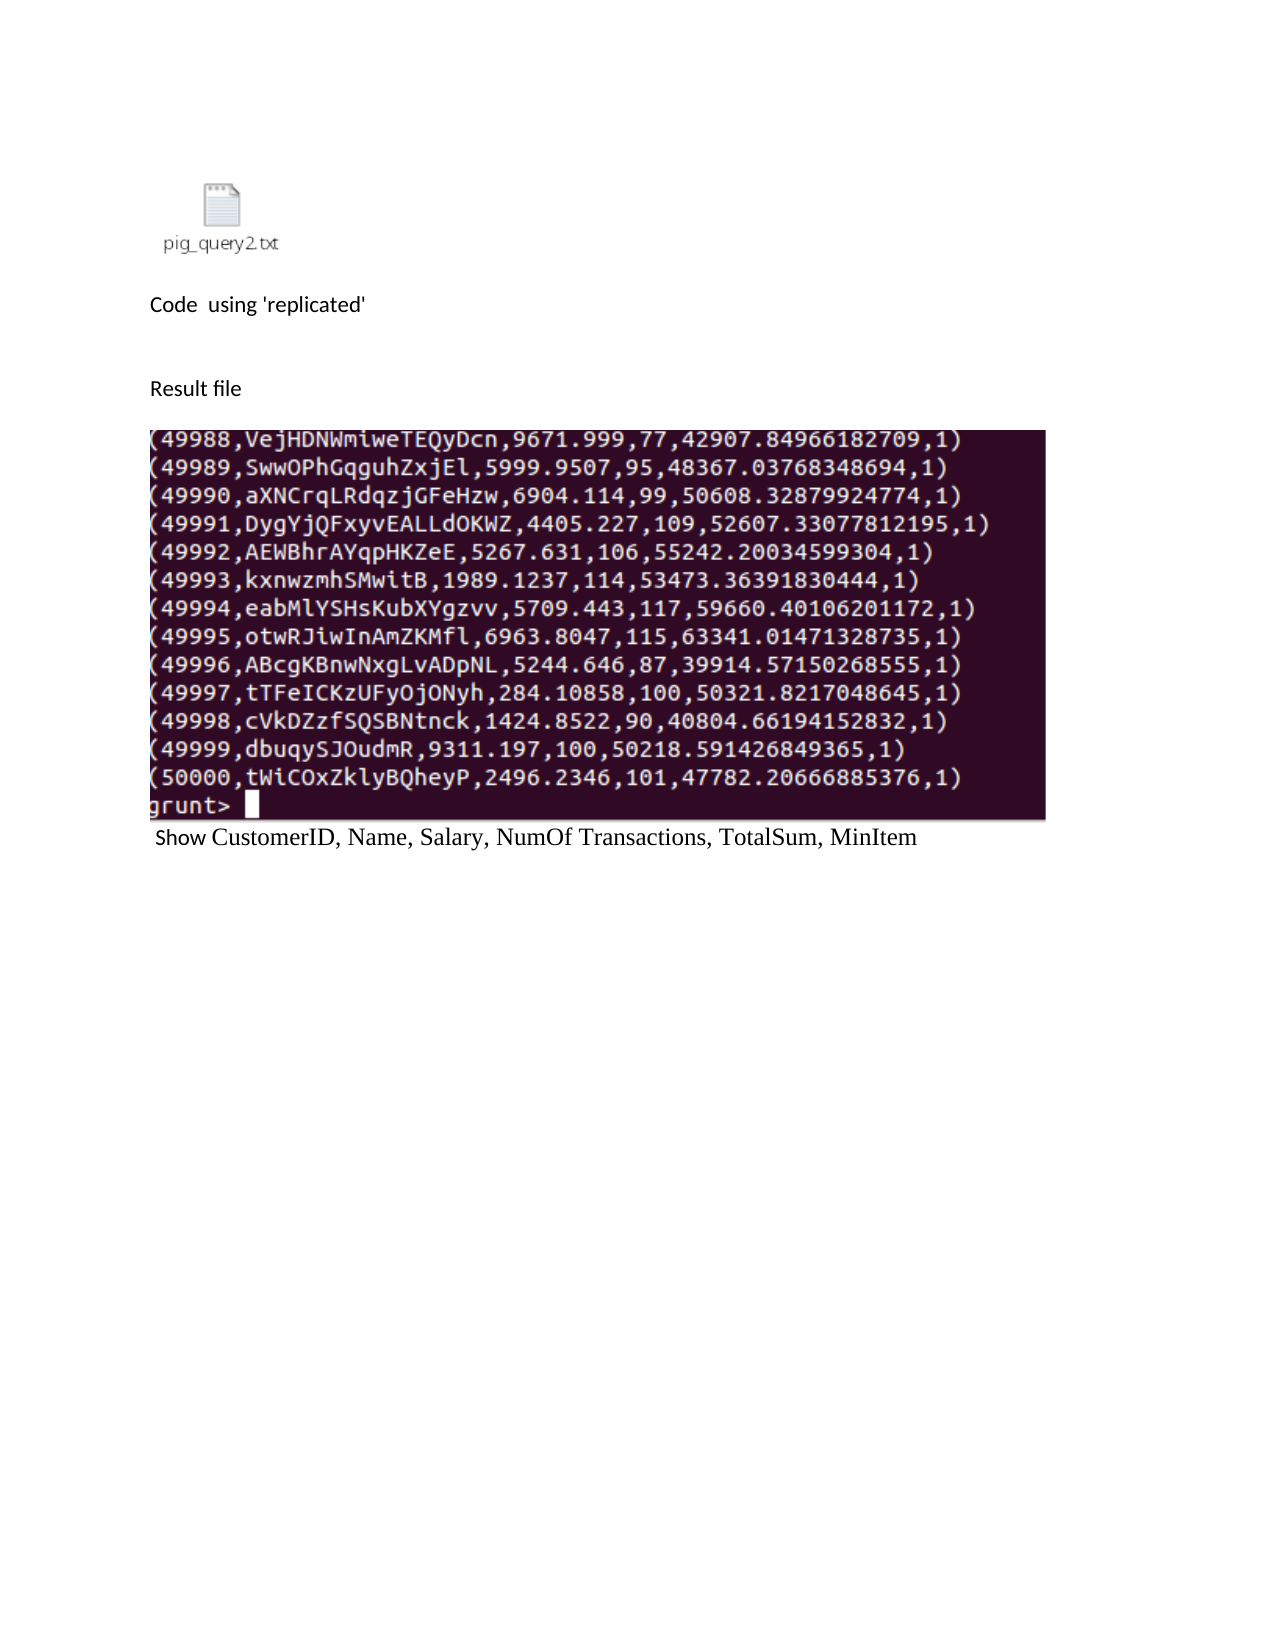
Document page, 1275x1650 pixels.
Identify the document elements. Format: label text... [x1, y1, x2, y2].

text Show CustomerID, Name, Salary, NumOf Transactions, TotalSum, MinItem [150, 822, 1125, 852]
picture [150, 430, 1046, 823]
text Result file [150, 374, 1125, 403]
text Code using 'replicated' [150, 291, 1125, 318]
